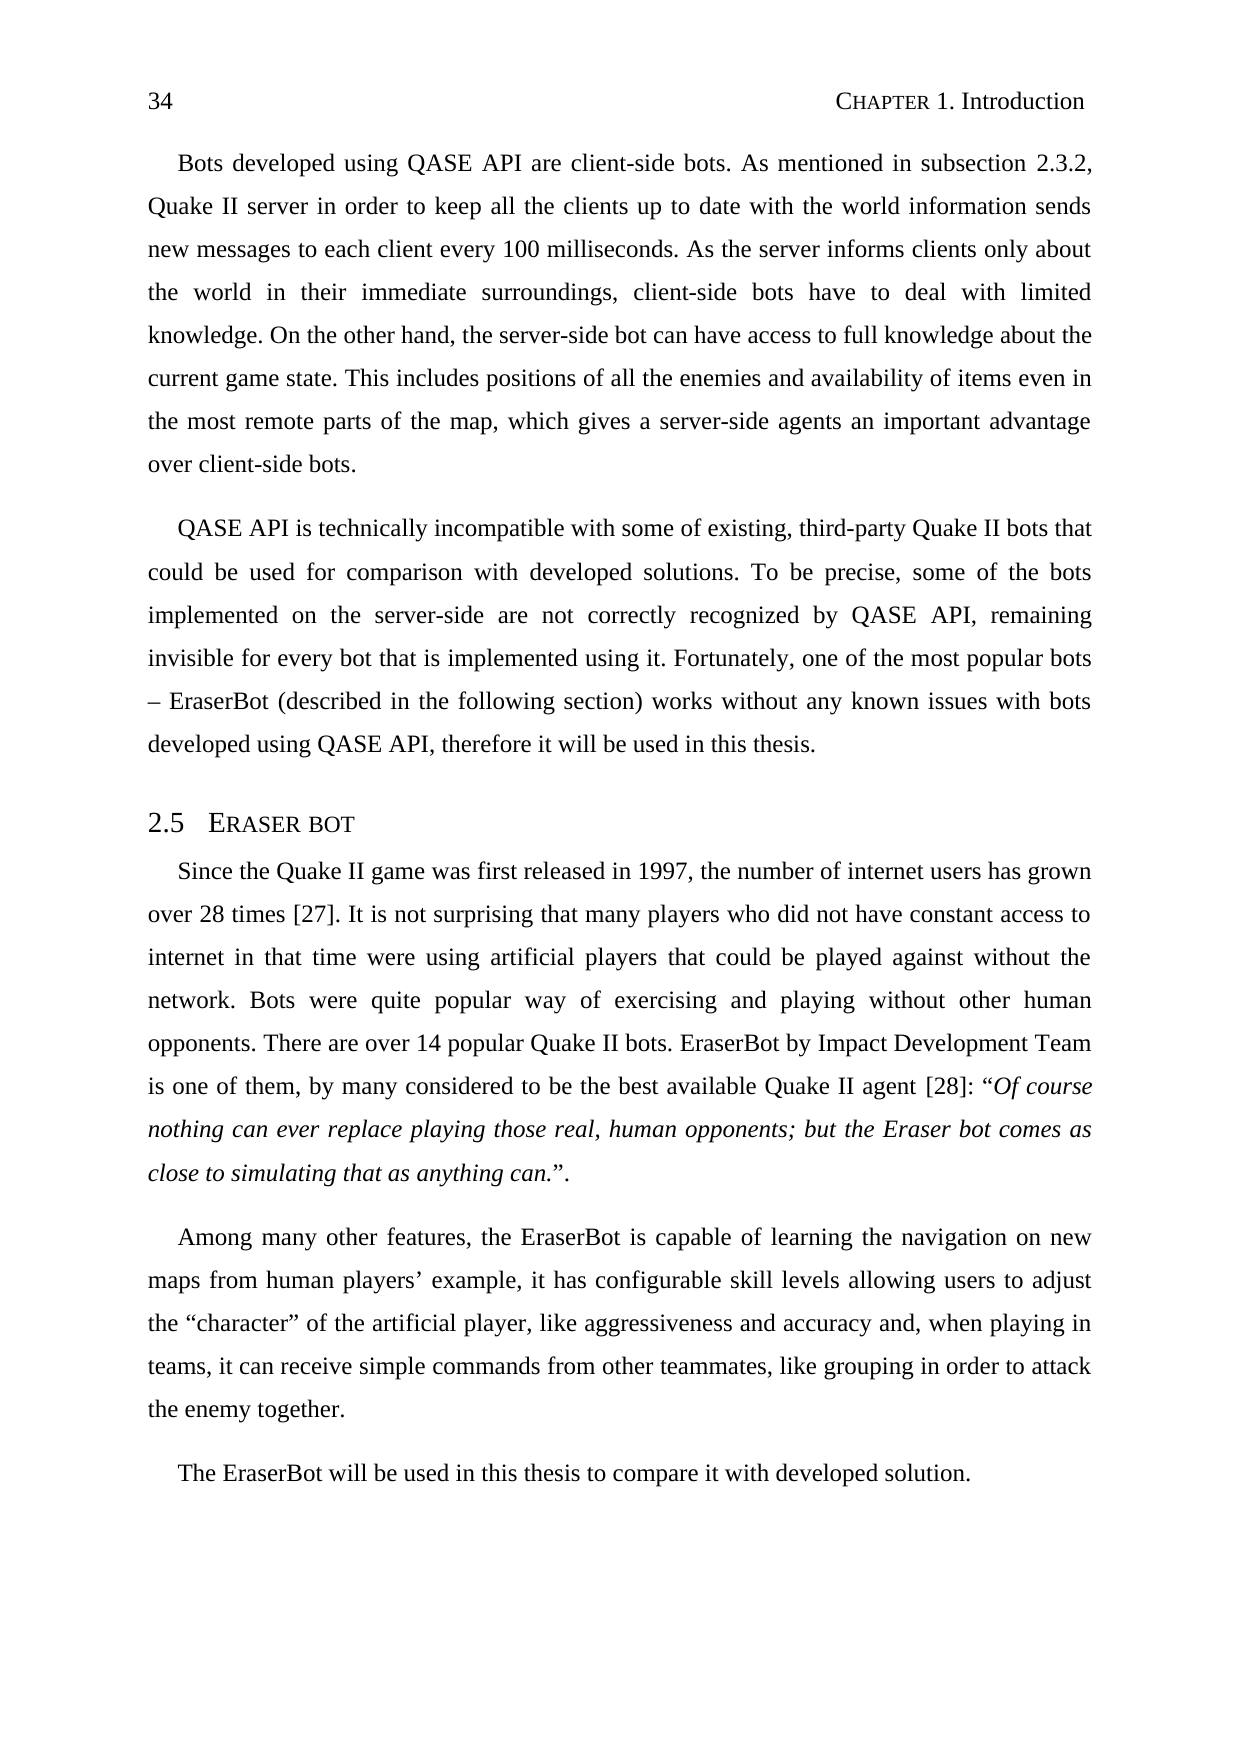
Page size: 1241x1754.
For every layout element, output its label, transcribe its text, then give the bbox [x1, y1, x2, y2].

text QASE API is technically incompatible with some of existing, third-party Quake II bots that could be used for comparison with developed solutions. To be precise, some of the bots implemented on the server-side are not correctly recognized by QASE API, remaining invisible for every bot that is implemented using it. Fortunately, one of the most popular bots – EraserBot (described in the following section) works without any known issues with bots developed using QASE API, therefore it will be used in this thesis. [148, 513, 1093, 758]
text The EraserBot will be used in this thesis to compare it with developed solution. [148, 1458, 1093, 1487]
text Since the Quake II game was first released in 1997, the number of internet users has grown over 28 times [27]. It is not surprising that many players who did not have constant access to internet in that time were using artificial players that could be played against without the network. Bots were quite popular way of exercising and playing without other human opponents. There are over 14 popular Quake II bots. EraserBot by Impact Development Team is one of them, by many considered to be the best available Quake II agent [28]: “Of course nothing can ever replace playing those real, human opponents; but the Eraser bot comes as close to simulating that as anything can.”. [148, 856, 1093, 1186]
text Bots developed using QASE API are client-side bots. As mentioned in subsection 2.3.2, Quake II server in order to keep all the clients up to date with the world information sends new messages to each client every 100 milliseconds. As the server informs clients only about the world in their immediate surroundings, client-side bots have to deal with limited knowledge. On the other hand, the server-side bot can have access to full knowledge about the current game state. This includes positions of all the enemies and availability of items even in the most remote parts of the map, which gives a server-side agents an important advantage over client-side bots. [148, 148, 1093, 478]
text Among many other features, the EraserBot is capable of learning the navigation on new maps from human players’ example, it has configurable skill levels allowing users to adjust the “character” of the artificial player, like aggressiveness and accuracy and, when playing in teams, it can receive simple commands from other teammates, like grouping in order to attack the enemy together. [148, 1222, 1093, 1423]
subtitle Eraser bot [148, 806, 1093, 839]
